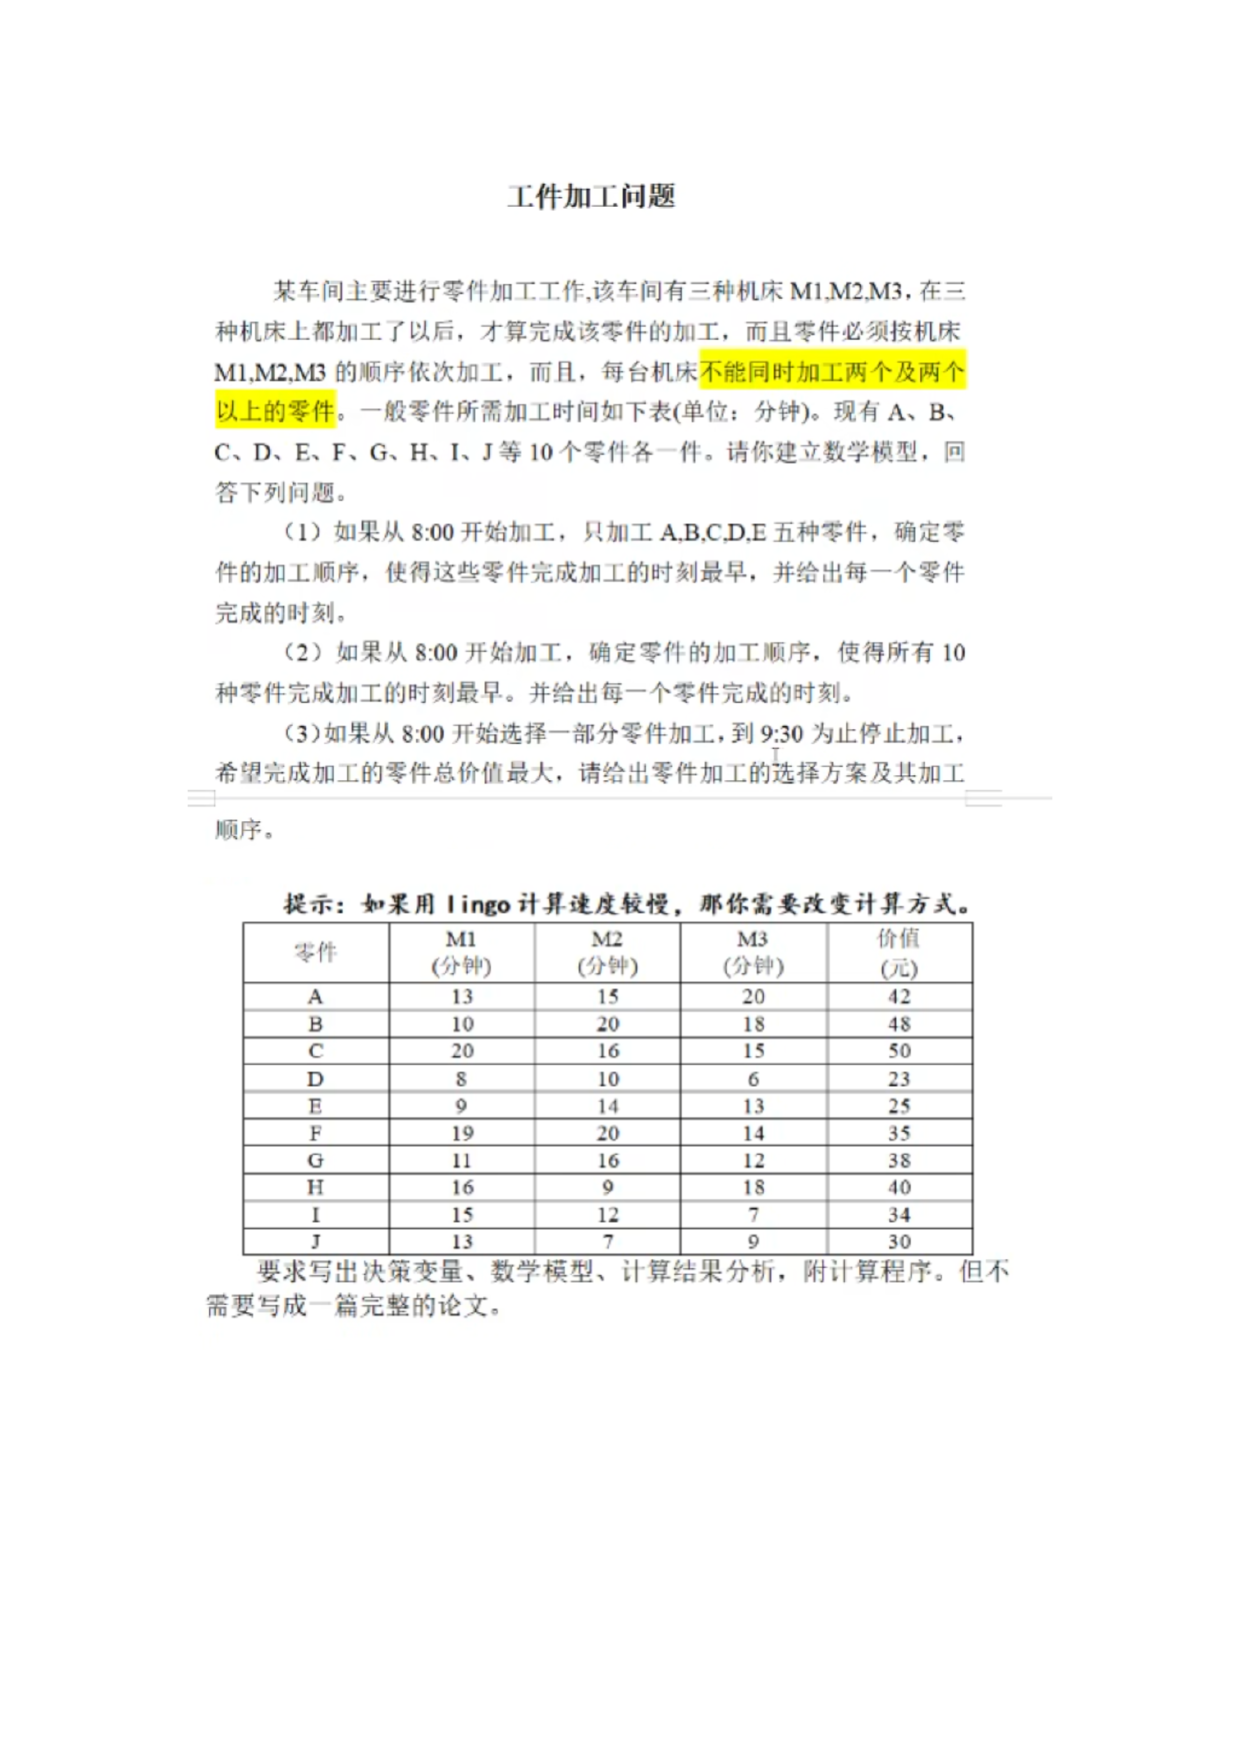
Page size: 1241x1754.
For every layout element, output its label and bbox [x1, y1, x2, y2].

picture [187, 162, 1053, 849]
picture [187, 877, 1052, 1350]
